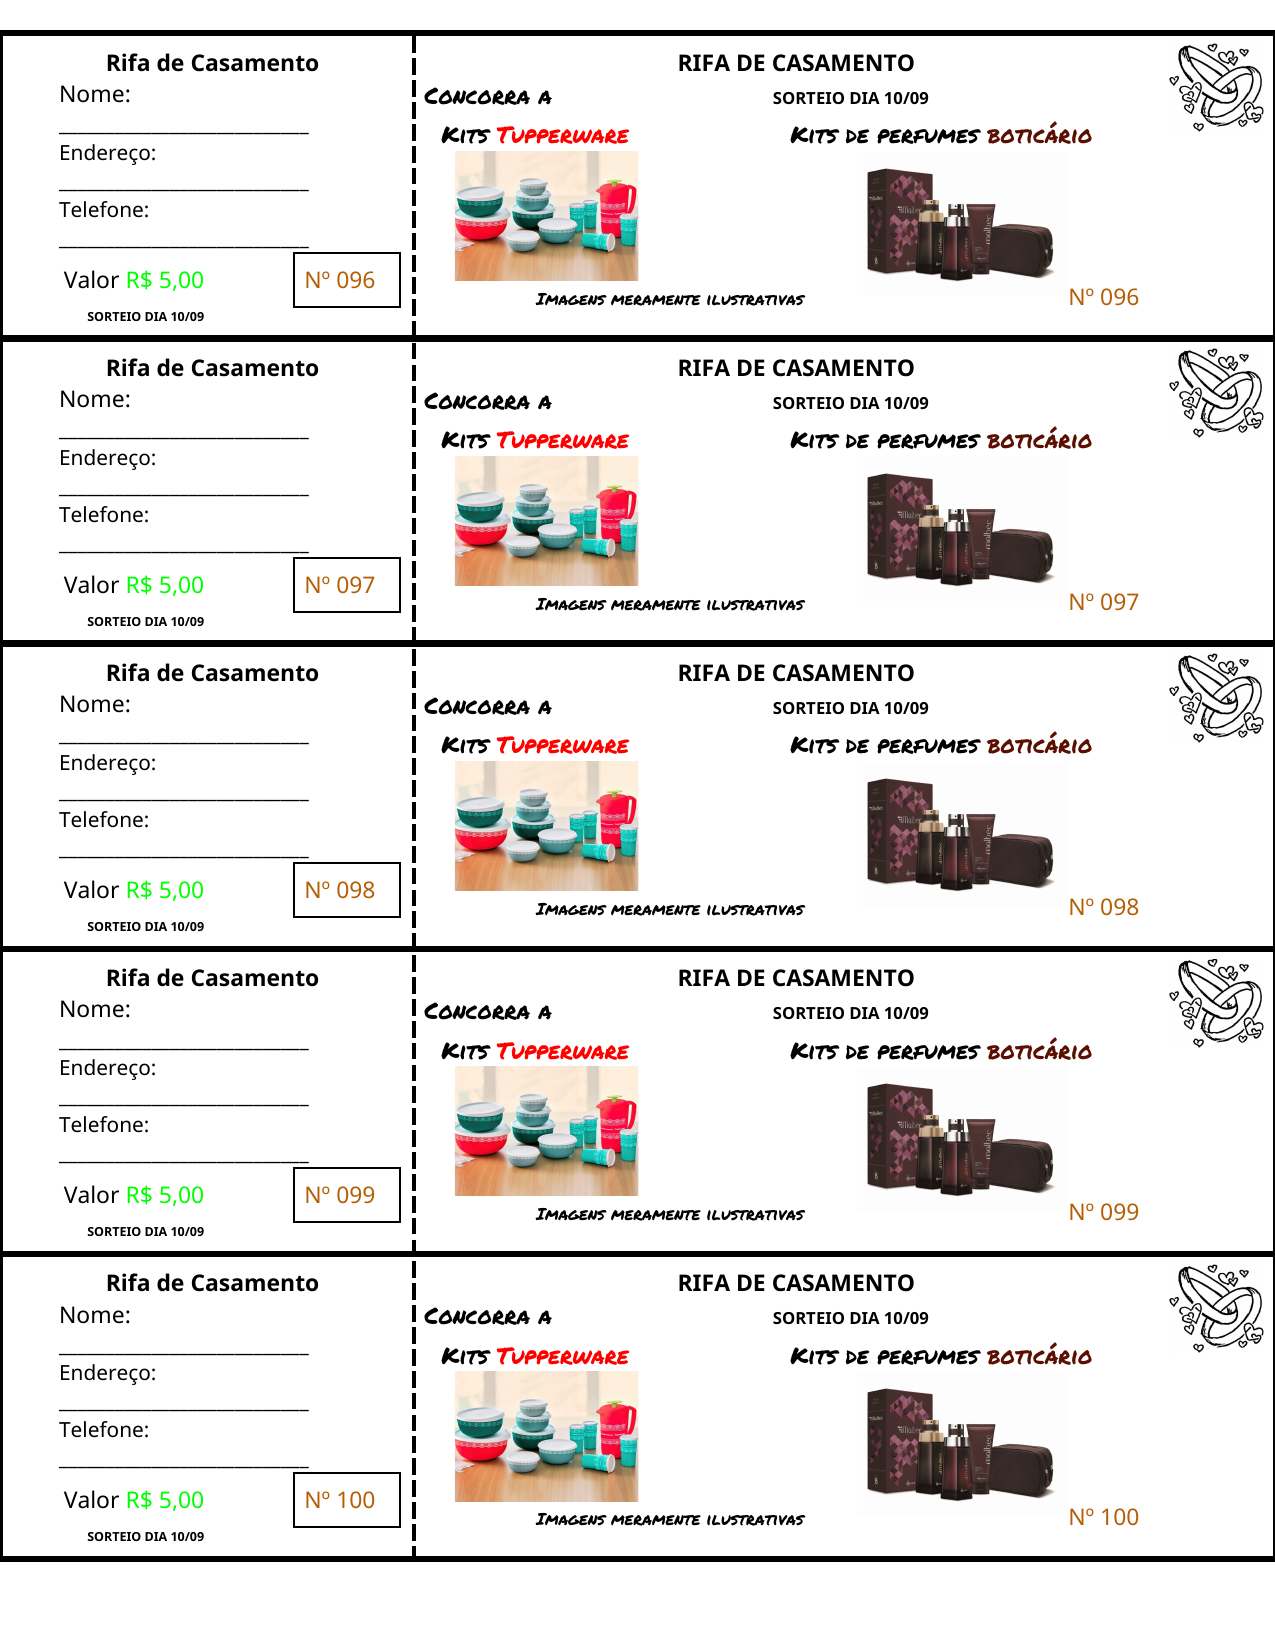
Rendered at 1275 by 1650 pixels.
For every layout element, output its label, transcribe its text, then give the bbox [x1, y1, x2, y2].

picture [1168, 653, 1264, 743]
table_cell Rifa de Casamento Nome: ___________________________ Endereço: ___________________________ Telefone: ___________________________ SORTEIO DIA 10/09 [3, 1257, 414, 1556]
picture [1168, 959, 1264, 1048]
picture [454, 761, 639, 891]
table_cell RIFA DE CASAMENTO Concorra a SORTEIO DIA 10/09 Kits Tupperware Kits de perfumes boticário Imagens meramente ilustrativas Nº 100 [414, 1257, 1273, 1556]
table_header RIFA DE CASAMENTO Concorra a SORTEIO DIA 10/09 Kits Tupperware Kits de perfumes boticário Imagens meramente ilustrativas Nº 096 [414, 36, 1273, 335]
picture [857, 1067, 1069, 1211]
picture [454, 1066, 639, 1196]
picture [857, 762, 1069, 906]
picture [454, 1371, 639, 1502]
table_header Rifa de Casamento Nome: ___________________________ Endereço: ___________________________ Telefone: ___________________________ SORTEIO DIA 10/09 [3, 36, 414, 335]
table_cell RIFA DE CASAMENTO Concorra a SORTEIO DIA 10/09 Kits Tupperware Kits de perfumes boticário Imagens meramente ilustrativas Nº 099 [414, 952, 1273, 1251]
picture [857, 1373, 1069, 1516]
picture [454, 456, 639, 586]
table_cell Rifa de Casamento Nome: ___________________________ Endereço: ___________________________ Telefone: ___________________________ SORTEIO DIA 10/09 [3, 342, 414, 640]
table_cell Rifa de Casamento Nome: ___________________________ Endereço: ___________________________ Telefone: ___________________________ SORTEIO DIA 10/09 [3, 647, 414, 946]
picture [454, 151, 639, 281]
picture [857, 457, 1069, 601]
table_cell RIFA DE CASAMENTO Concorra a SORTEIO DIA 10/09 Kits Tupperware Kits de perfumes boticário Imagens meramente ilustrativas Nº 098 [414, 647, 1273, 946]
picture [1168, 1264, 1264, 1353]
table_cell Rifa de Casamento Nome: ___________________________ Endereço: ___________________________ Telefone: ___________________________ SORTEIO DIA 10/09 [3, 952, 414, 1251]
picture [857, 152, 1069, 296]
table_cell RIFA DE CASAMENTO Concorra a SORTEIO DIA 10/09 Kits Tupperware Kits de perfumes boticário Imagens meramente ilustrativas Nº 097 [414, 342, 1273, 640]
picture [1168, 43, 1264, 132]
picture [1168, 348, 1264, 438]
